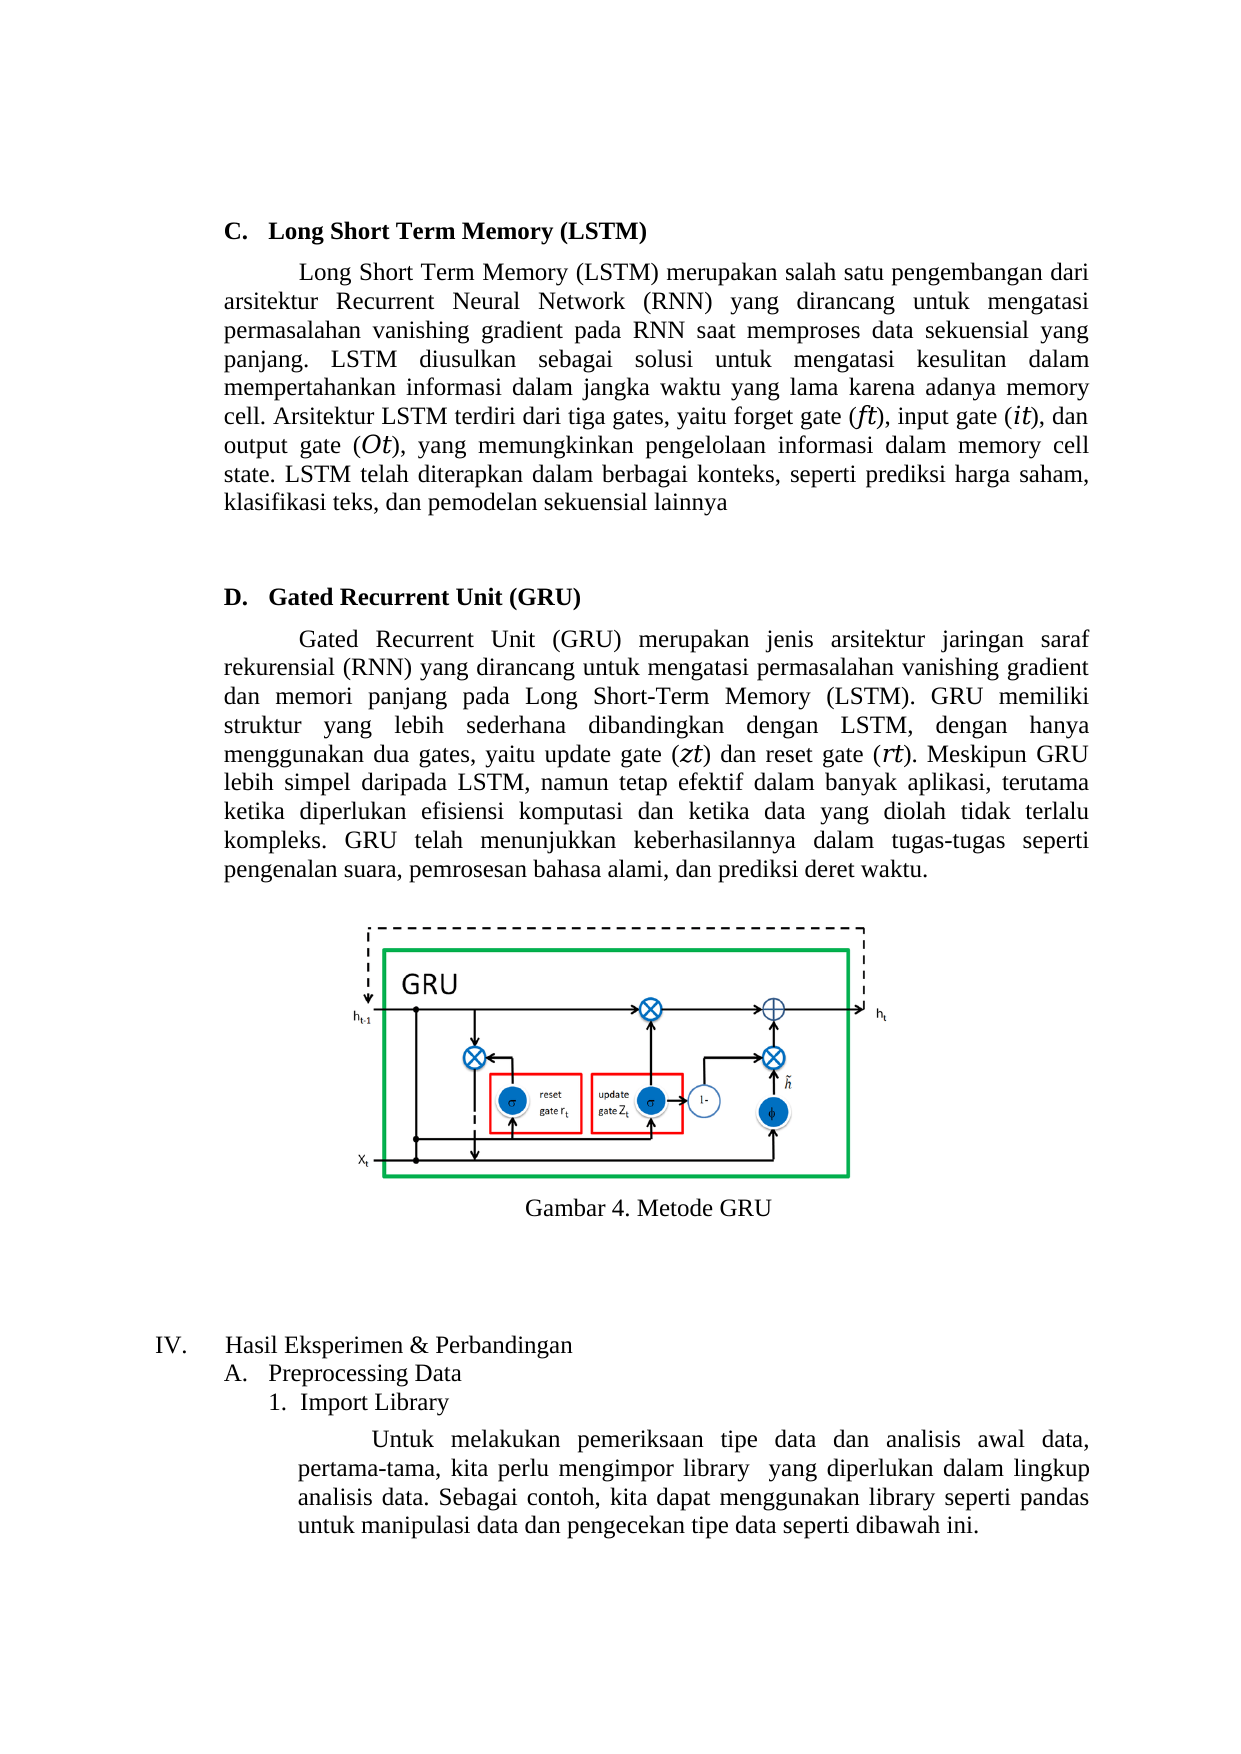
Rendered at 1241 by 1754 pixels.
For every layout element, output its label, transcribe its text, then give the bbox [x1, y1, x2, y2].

picture [352, 924, 889, 1181]
text Long Short Term Memory (LSTM) merupakan salah satu pengembangan dari arsitektur Recurrent Neural Network (RNN) yang dirancang untuk mengatasi permasalahan vanishing gradient pada RNN saat memproses data sekuensial yang panjang. LSTM diusulkan sebagai solusi untuk mengatasi kesulitan dalam mempertahankan informasi dalam jangka waktu yang lama karena adanya memory cell. Arsitektur LSTM terdiri dari tiga gates, yaitu forget gate (𝑓𝑡), input gate (𝑖𝑡), dan output gate (𝑂𝑡), yang memungkinkan pengelolaan informasi dalam memory cell state. LSTM telah diterapkan dalam berbagai konteks, seperti prediksi harga saham, klasifikasi teks, dan pemodelan sekuensial lainnya [224, 257, 1090, 516]
text Gated Recurrent Unit (GRU) merupakan jenis arsitektur jaringan saraf rekurensial (RNN) yang dirancang untuk mengatasi permasalahan vanishing gradient dan memori panjang pada Long Short-Term Memory (LSTM). GRU memiliki struktur yang lebih sederhana dibandingkan dengan LSTM, dengan hanya menggunakan dua gates, yaitu update gate (𝑧𝑡) dan reset gate (𝑟𝑡). Meskipun GRU lebih simpel daripada LSTM, namun tetap efektif dalam banyak aplikasi, terutama ketika diperlukan efisiensi komputasi dan ketika data yang diolah tidak terlalu kompleks. GRU telah menunjukkan keberhasilannya dalam tugas-tugas seperti pengenalan suara, pemrosesan bahasa alami, dan prediksi deret waktu. [224, 624, 1090, 882]
subtitle Preprocessing Data [224, 1358, 1090, 1387]
text Untuk melakukan pemeriksaan tipe data dan analisis awal data, pertama-tama, kita perlu mengimpor library yang diperlukan dalam lingkup analisis data. Sebagai contoh, kita dapat menggunakan library seperti pandas untuk manipulasi data dan pengecekan tipe data seperti dibawah ini. [298, 1424, 1090, 1539]
subtitle Gated Recurrent Unit (GRU) [224, 582, 1090, 611]
subtitle Import Library [268, 1387, 1090, 1416]
text Gambar 4. Metode GRU [450, 1193, 1090, 1222]
subtitle Long Short Term Memory (LSTM) [224, 216, 1090, 245]
subtitle Hasil Eksperimen & Perbandingan [187, 1330, 1090, 1358]
